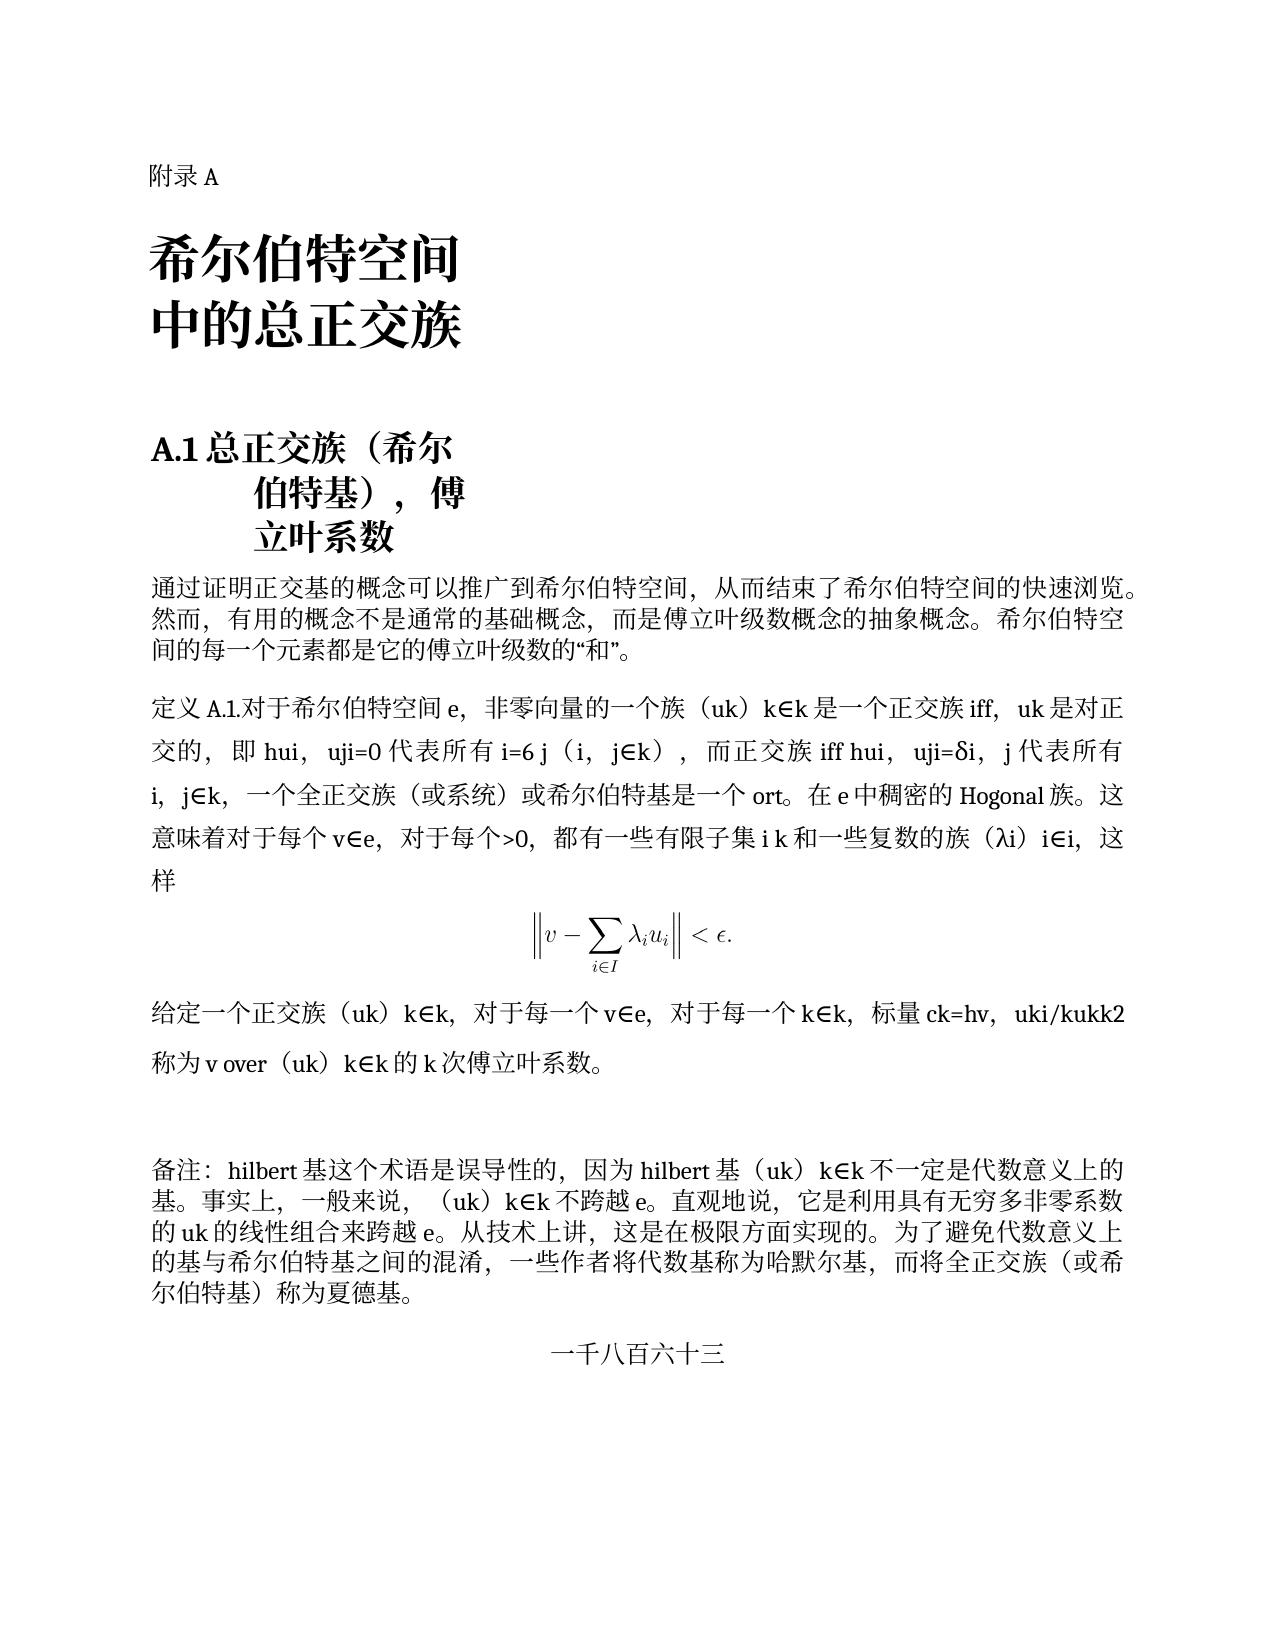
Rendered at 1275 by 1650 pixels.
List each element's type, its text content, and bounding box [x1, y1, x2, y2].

text 给定一个正交族（uk）k∈k，对于每一个v∈e，对于每一个k∈k，标量ck=hv，uki/kukk2称为v over（uk）k∈k的k次傅立叶系数。 [151, 999, 1125, 1079]
text 备注：hilbert基这个术语是误导性的，因为hilbert基（uk）k∈k不一定是代数意义上的基。事实上，一般来说，（uk）k∈k不跨越e。直观地说，它是利用具有无穷多非零系数的uk的线性组合来跨越e。从技术上讲，这是在极限方面实现的。为了避免代数意义上的基与希尔伯特基之间的混淆，一些作者将代数基称为哈默尔基，而将全正交族（或希尔伯特基）称为夏德基。 [151, 1157, 1125, 1309]
text 通过证明正交基的概念可以推广到希尔伯特空间，从而结束了希尔伯特空间的快速浏览。然而，有用的概念不是通常的基础概念，而是傅立叶级数概念的抽象概念。希尔伯特空间的每一个元素都是它的傅立叶级数的“和”。 [151, 575, 1125, 665]
text 定义A.1.对于希尔伯特空间e，非零向量的一个族（uk）k∈k是一个正交族iff，uk是对正交的，即hui，uji=0代表所有i=6 j（i，j∈k），而正交族iff hui，uji=δi，j代表所有i，j∈k，一个全正交族（或系统）或希尔伯特基是一个ort。在e中稠密的Hogonal族。这意味着对于每个v∈e，对于每个>0，都有一些有限子集i k和一些复数的族（λi）i∈i，这样 [151, 695, 1125, 897]
text 附录A [148, 163, 1125, 192]
subtitle 希尔伯特空间中的总正交族 [148, 232, 475, 357]
subtitle A.1总正交族（希尔伯特基），傅立叶系数 [151, 430, 475, 559]
picture [533, 912, 731, 973]
text 一千八百六十三 [254, 1341, 1021, 1370]
